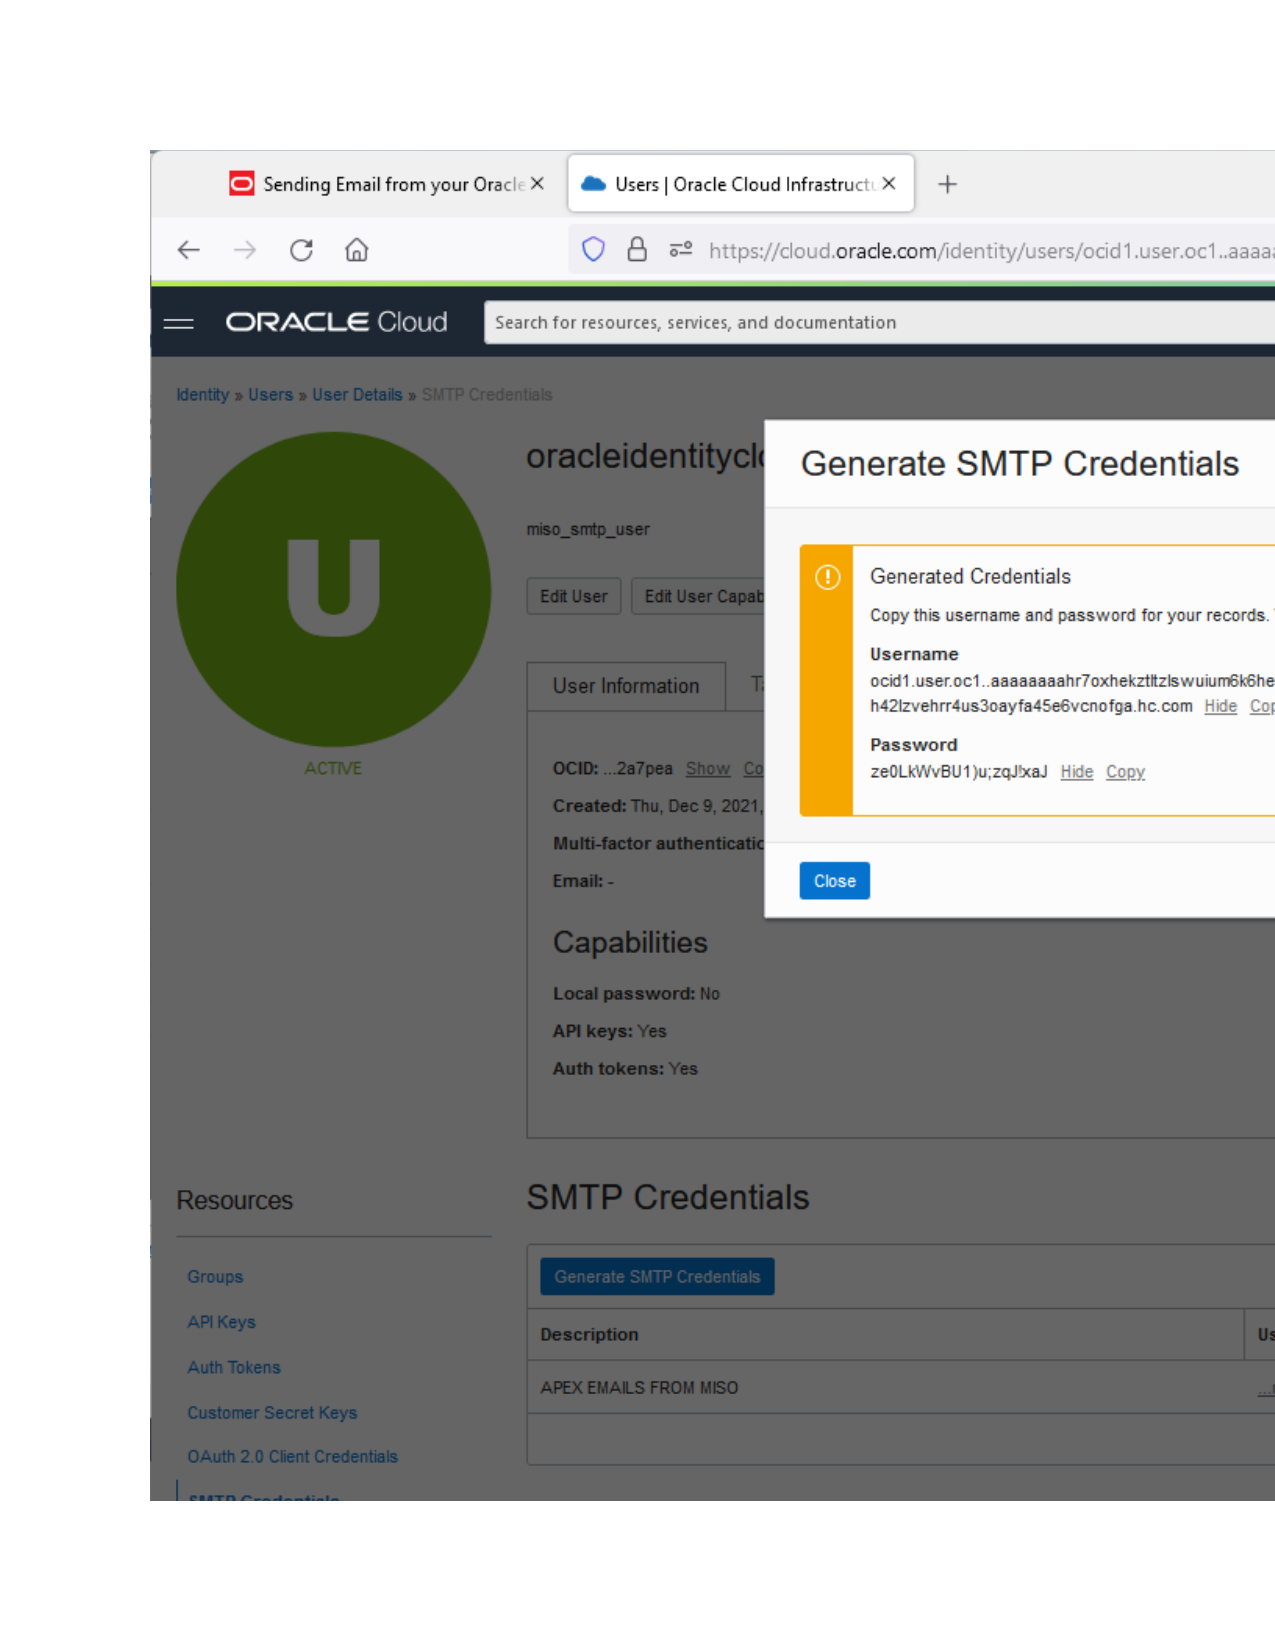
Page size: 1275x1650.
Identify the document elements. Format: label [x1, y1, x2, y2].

picture [150, 150, 1275, 1501]
